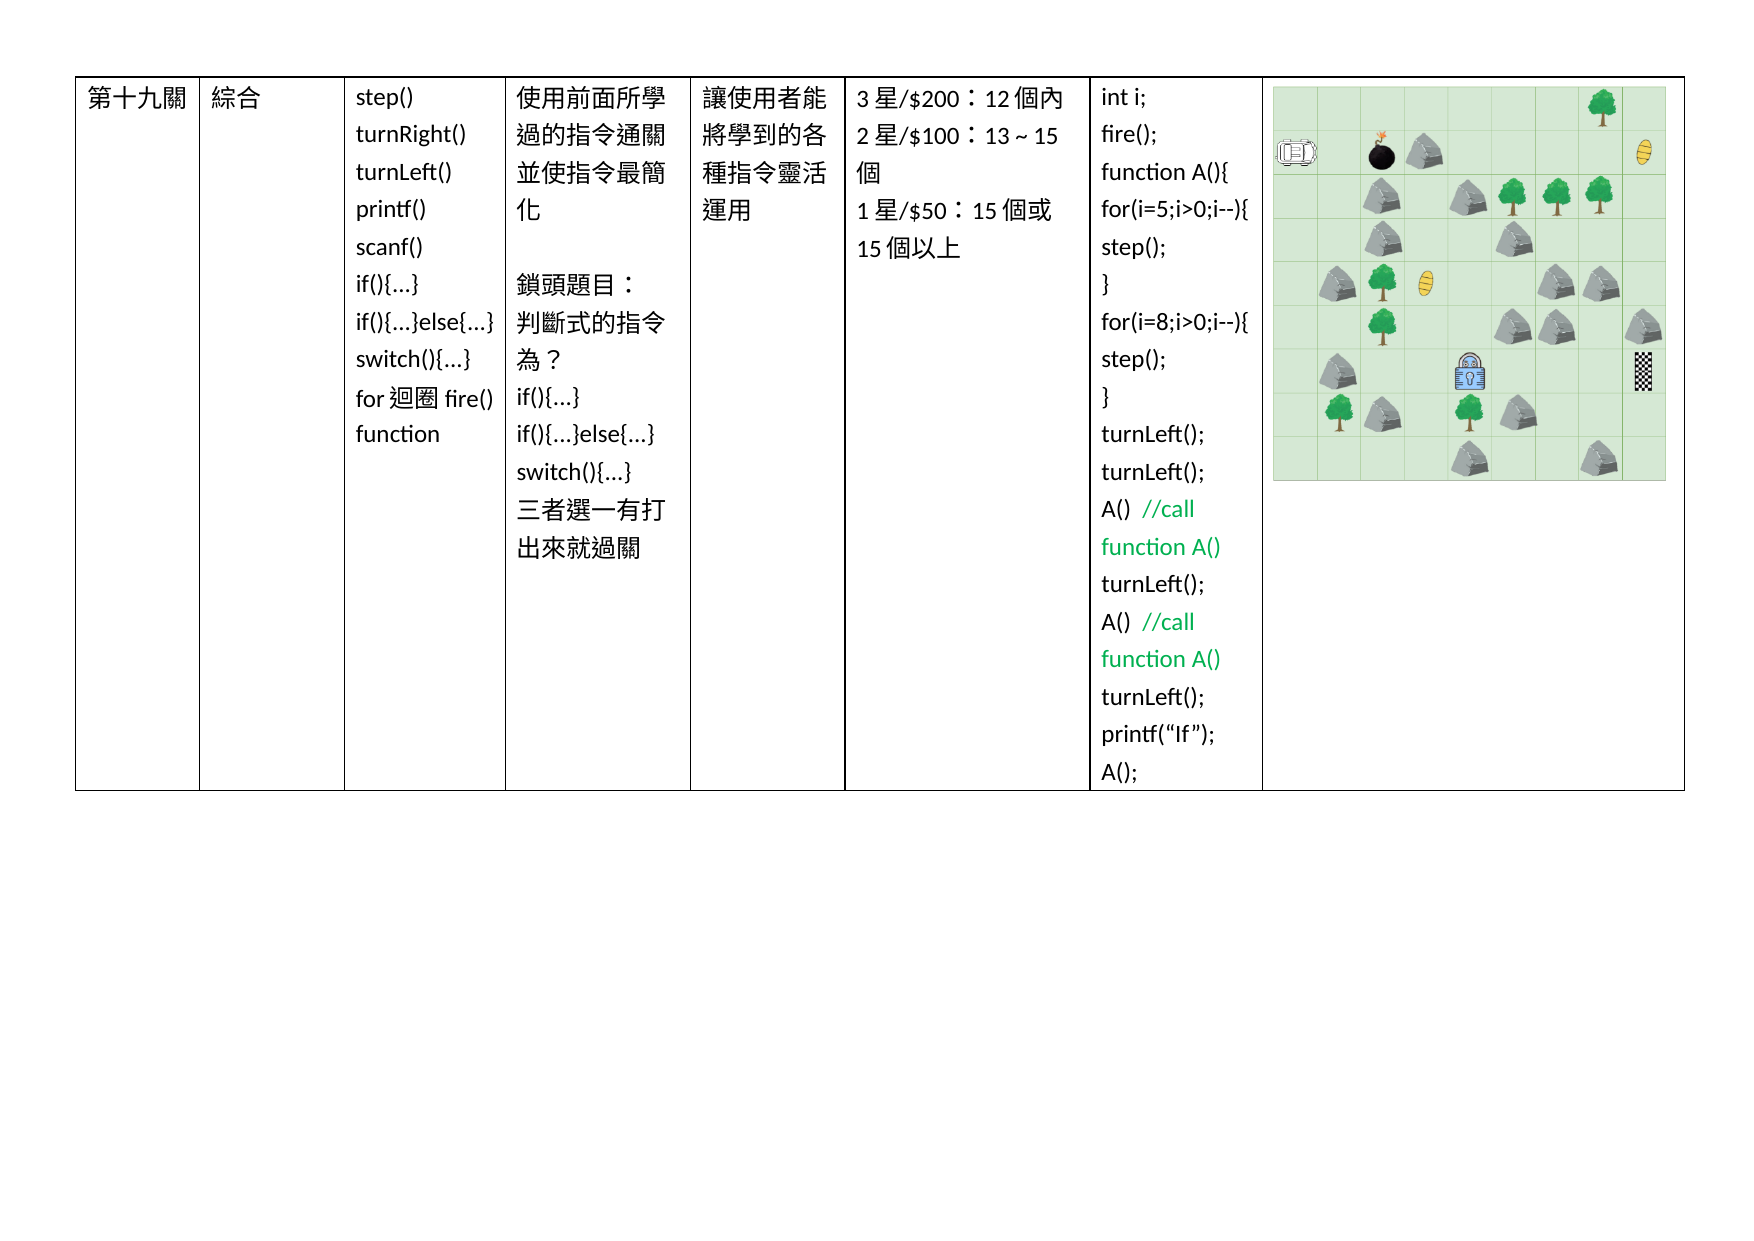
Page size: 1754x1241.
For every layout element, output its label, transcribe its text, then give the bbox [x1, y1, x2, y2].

picture [1273, 86, 1666, 481]
table_cell 使用前面所學過的指令通關並使指令最簡化 鎖頭題目： 判斷式的指令為？ if(){...} if(){...}else{...} switch(){...} 三者選一有打出來就過關 [506, 78, 690, 790]
table_cell 3星/$200：12個內 2星/$100：13 ~ 15個 1星/$50：15個或15個以上 [846, 78, 1089, 790]
table_cell 第十九關 [76, 78, 199, 790]
table_cell [1263, 78, 1684, 790]
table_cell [345, 78, 505, 790]
table_cell 綜合 [200, 78, 344, 790]
table_cell 讓使用者能將學到的各種指令靈活運用 [691, 78, 844, 790]
table_cell int i; fire(); function A(){ for(i=5;i>0;i--){ step(); } for(i=8;i>0;i--){ step(); } turnLeft(); turnLeft(); A() //call function A() turnLeft(); A() //call function A() turnLeft(); printf(“If”); A(); [1091, 78, 1262, 790]
